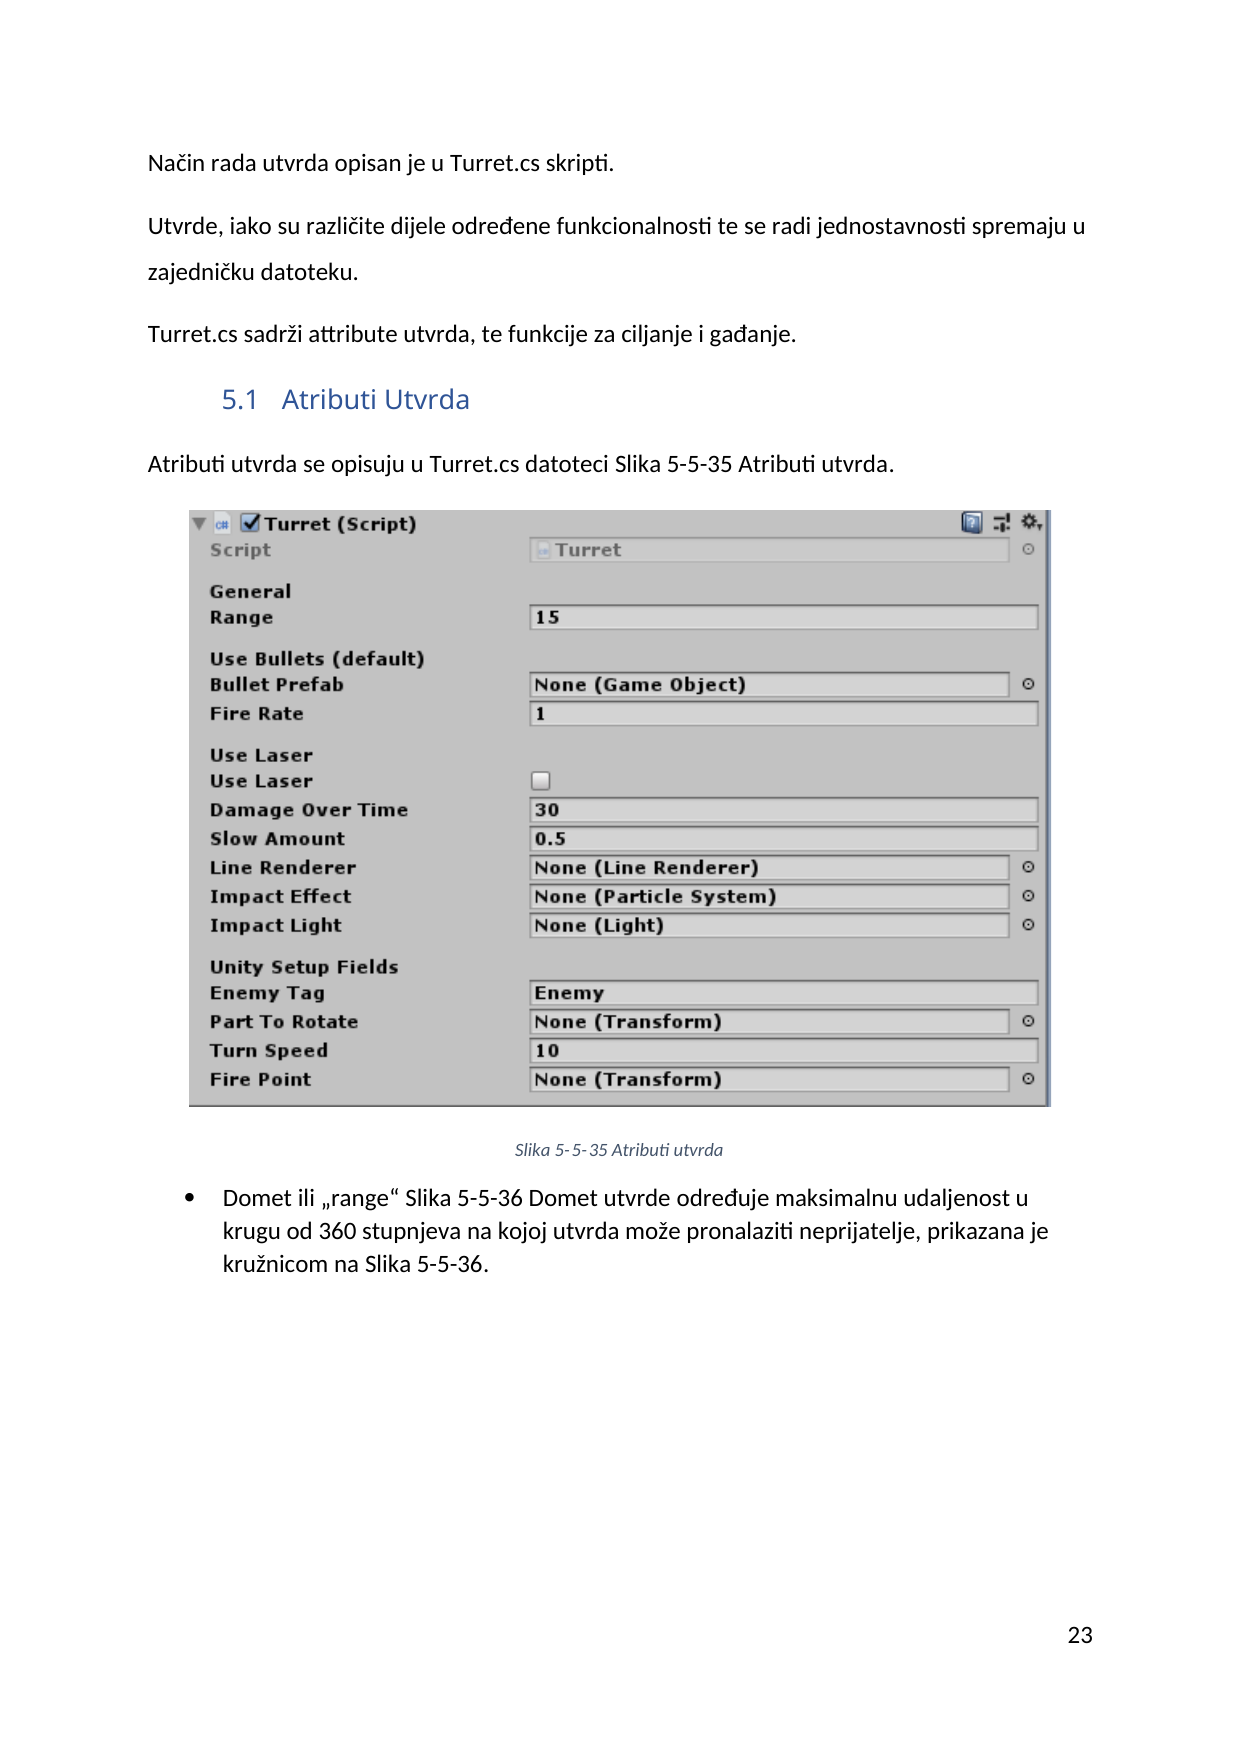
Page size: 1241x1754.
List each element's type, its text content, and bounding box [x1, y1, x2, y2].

text Način rada utvrda opisan je u Turret.cs skripti. [148, 148, 1093, 178]
text Utvrde, iako su različite dijele određene funkcionalnosti te se radi jednostavnosti spremaju u zajedničku datoteku. [148, 210, 1093, 286]
subtitle Atributi Utvrda [221, 381, 1093, 417]
picture [189, 510, 1052, 1107]
text Turret.cs sadrži attribute utvrda, te funkcije za ciljanje i gađanje. [148, 318, 1093, 349]
